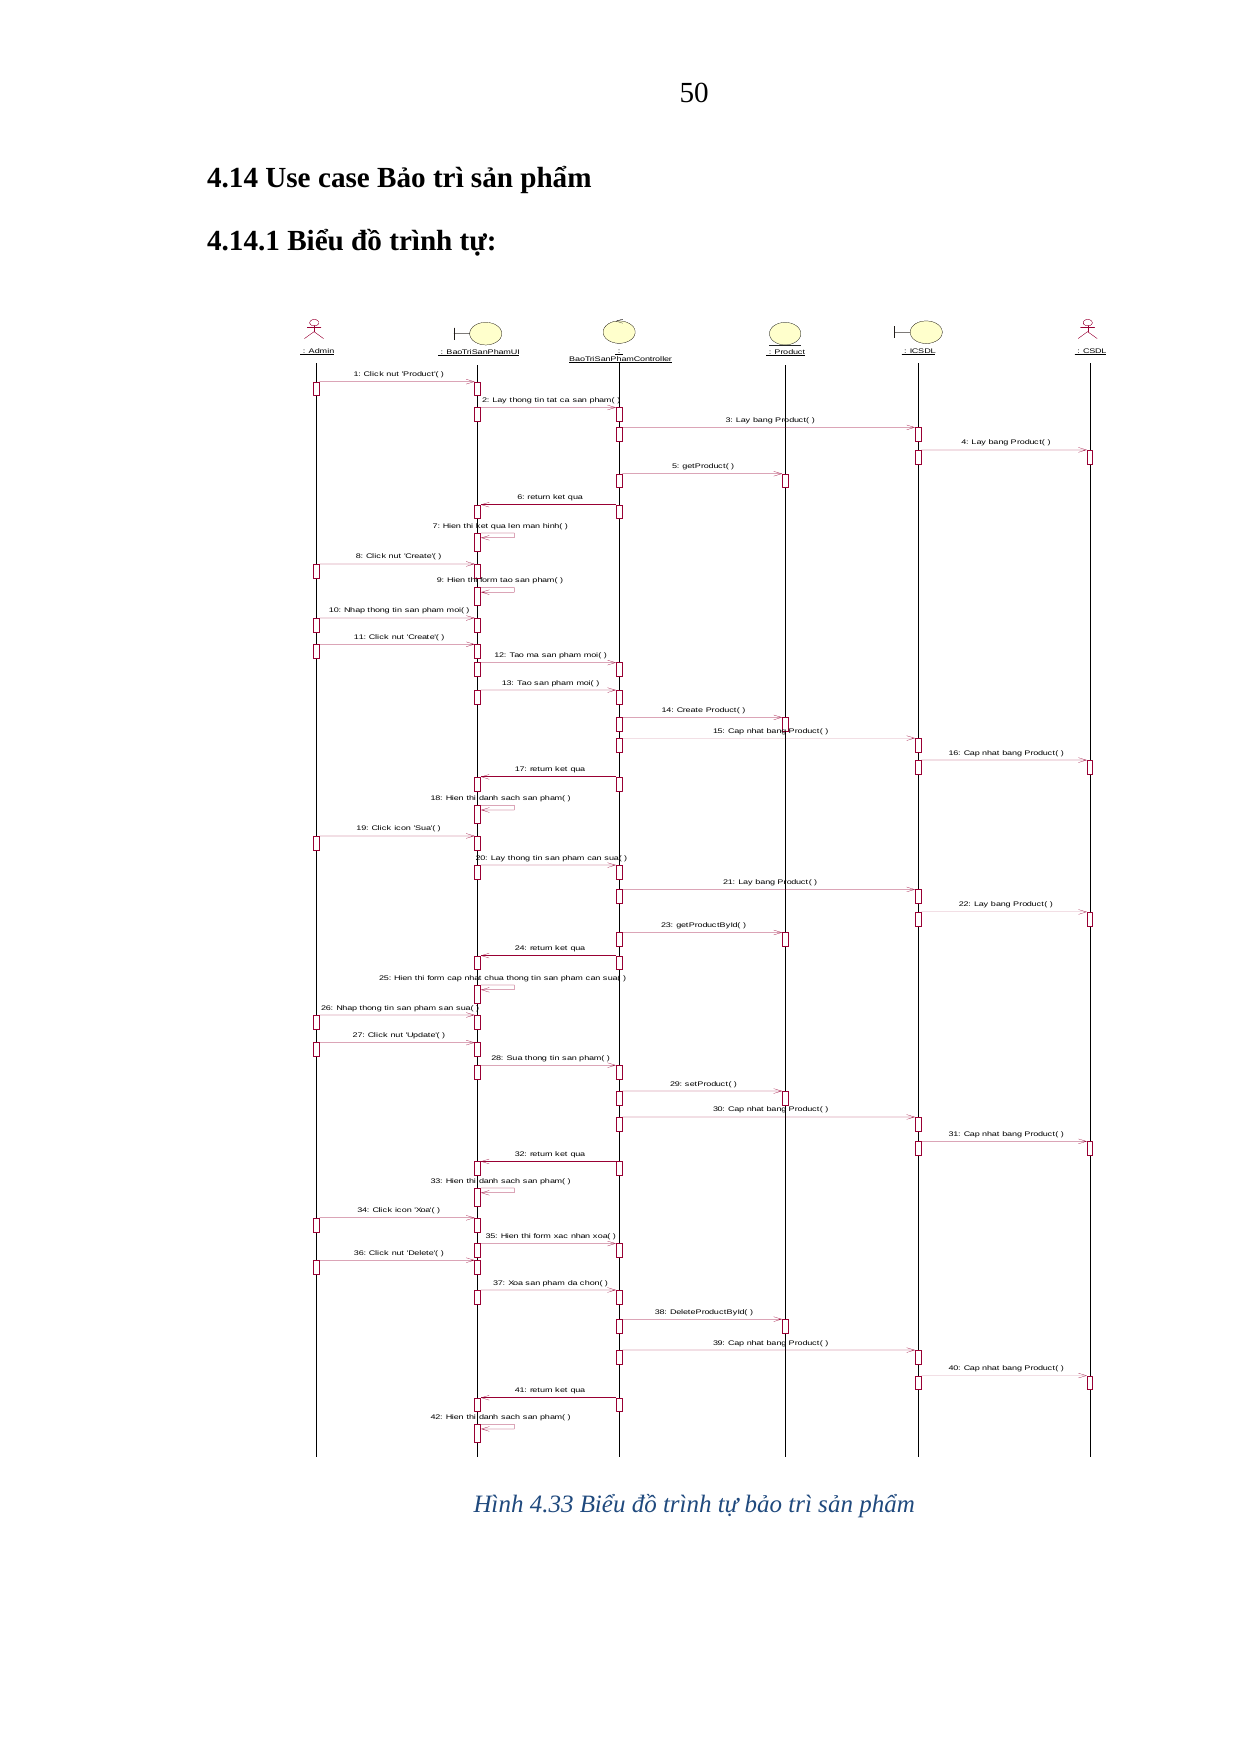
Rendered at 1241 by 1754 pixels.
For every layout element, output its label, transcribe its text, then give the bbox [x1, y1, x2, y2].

subtitle Use case Bảo trì sản phẩm [207, 160, 1122, 194]
subtitle Biểu đồ trình tự: [207, 223, 1122, 257]
